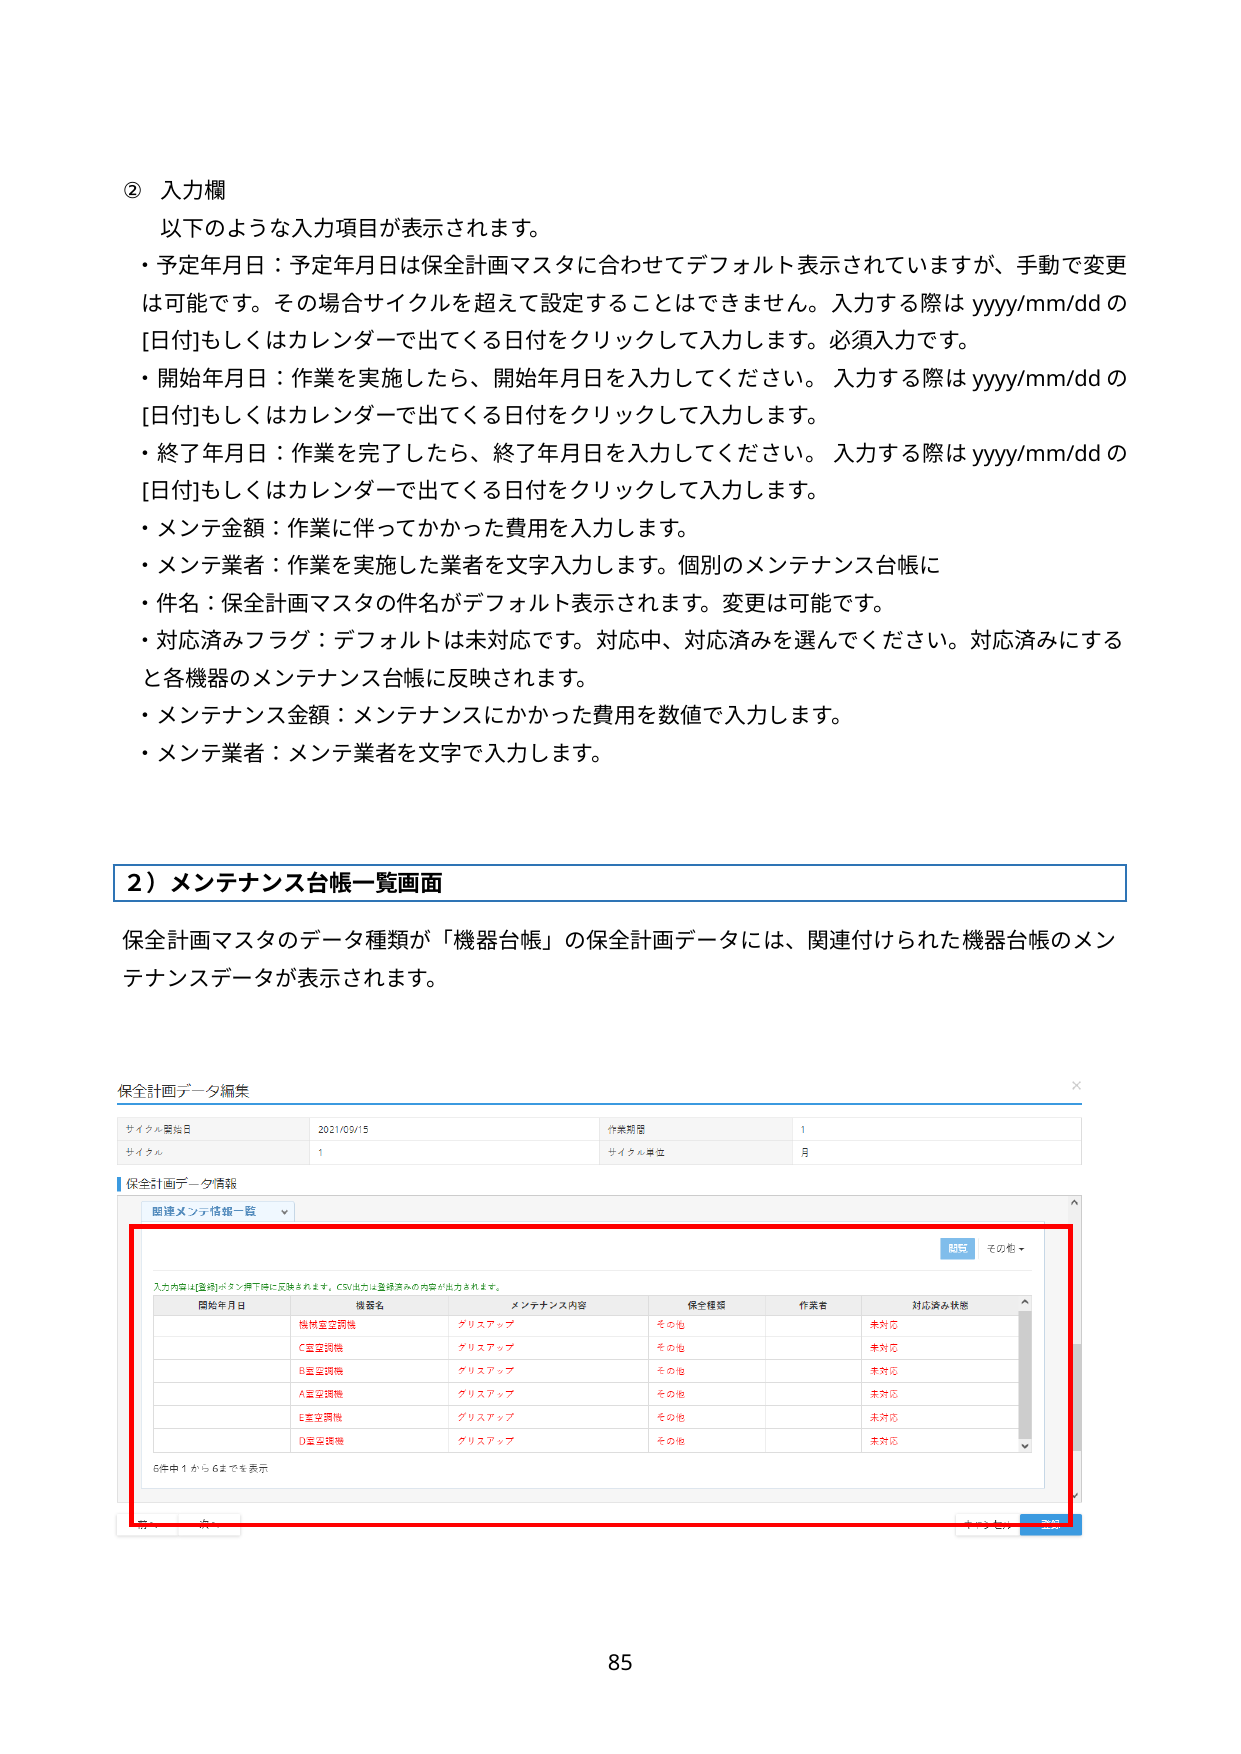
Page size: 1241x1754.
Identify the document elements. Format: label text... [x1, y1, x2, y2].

text ・メンテ金額：作業に伴ってかかった費用を入力します。 [112, 508, 1128, 546]
list 以下のような入力項目が表示されます。 [160, 208, 1118, 246]
subtitle ２）メンテナンス台帳一覧画面 [115, 866, 1125, 900]
list 入力欄 [123, 171, 1118, 208]
text ・予定年月日：予定年月日は保全計画マスタに合わせてデフォルト表示されていますが、手動で変更は可能です。その場合サイクルを超えて設定することはできません。入力する際はyyyy/mm/ddの[日付]もしくはカレンダーで出てくる日付をクリックして入力します。必須入力です。 [112, 246, 1128, 358]
text ・対応済みフラグ：デフォルトは未対応です。対応中、対応済みを選んでください。対応済みにすると各機器のメンテナンス台帳に反映されます。 [112, 621, 1128, 696]
text ・メンテナンス金額：メンテナンスにかかった費用を数値で入力します。 [112, 696, 1128, 733]
picture [111, 1070, 1089, 1546]
text ・終了年月日：作業を完了したら、終了年月日を入力してください。 入力する際はyyyy/mm/ddの[日付]もしくはカレンダーで出てくる日付をクリックして入力します。 [112, 433, 1128, 508]
text ・メンテ業者：メンテ業者を文字で入力します。 [112, 733, 1128, 771]
text ・メンテ業者：作業を実施した業者を文字入力します。個別のメンテナンス台帳に [112, 546, 1128, 583]
text ・開始年月日：作業を実施したら、開始年月日を入力してください。 入力する際はyyyy/mm/ddの[日付]もしくはカレンダーで出てくる日付をクリックして入力します。 [112, 358, 1128, 433]
text ・件名：保全計画マスタの件名がデフォルト表示されます。変更は可能です。 [112, 583, 1128, 621]
text 保全計画マスタのデータ種類が「機器台帳」の保全計画データには、関連付けられた機器台帳のメンテナンスデータが表示されます。 [123, 921, 1118, 996]
